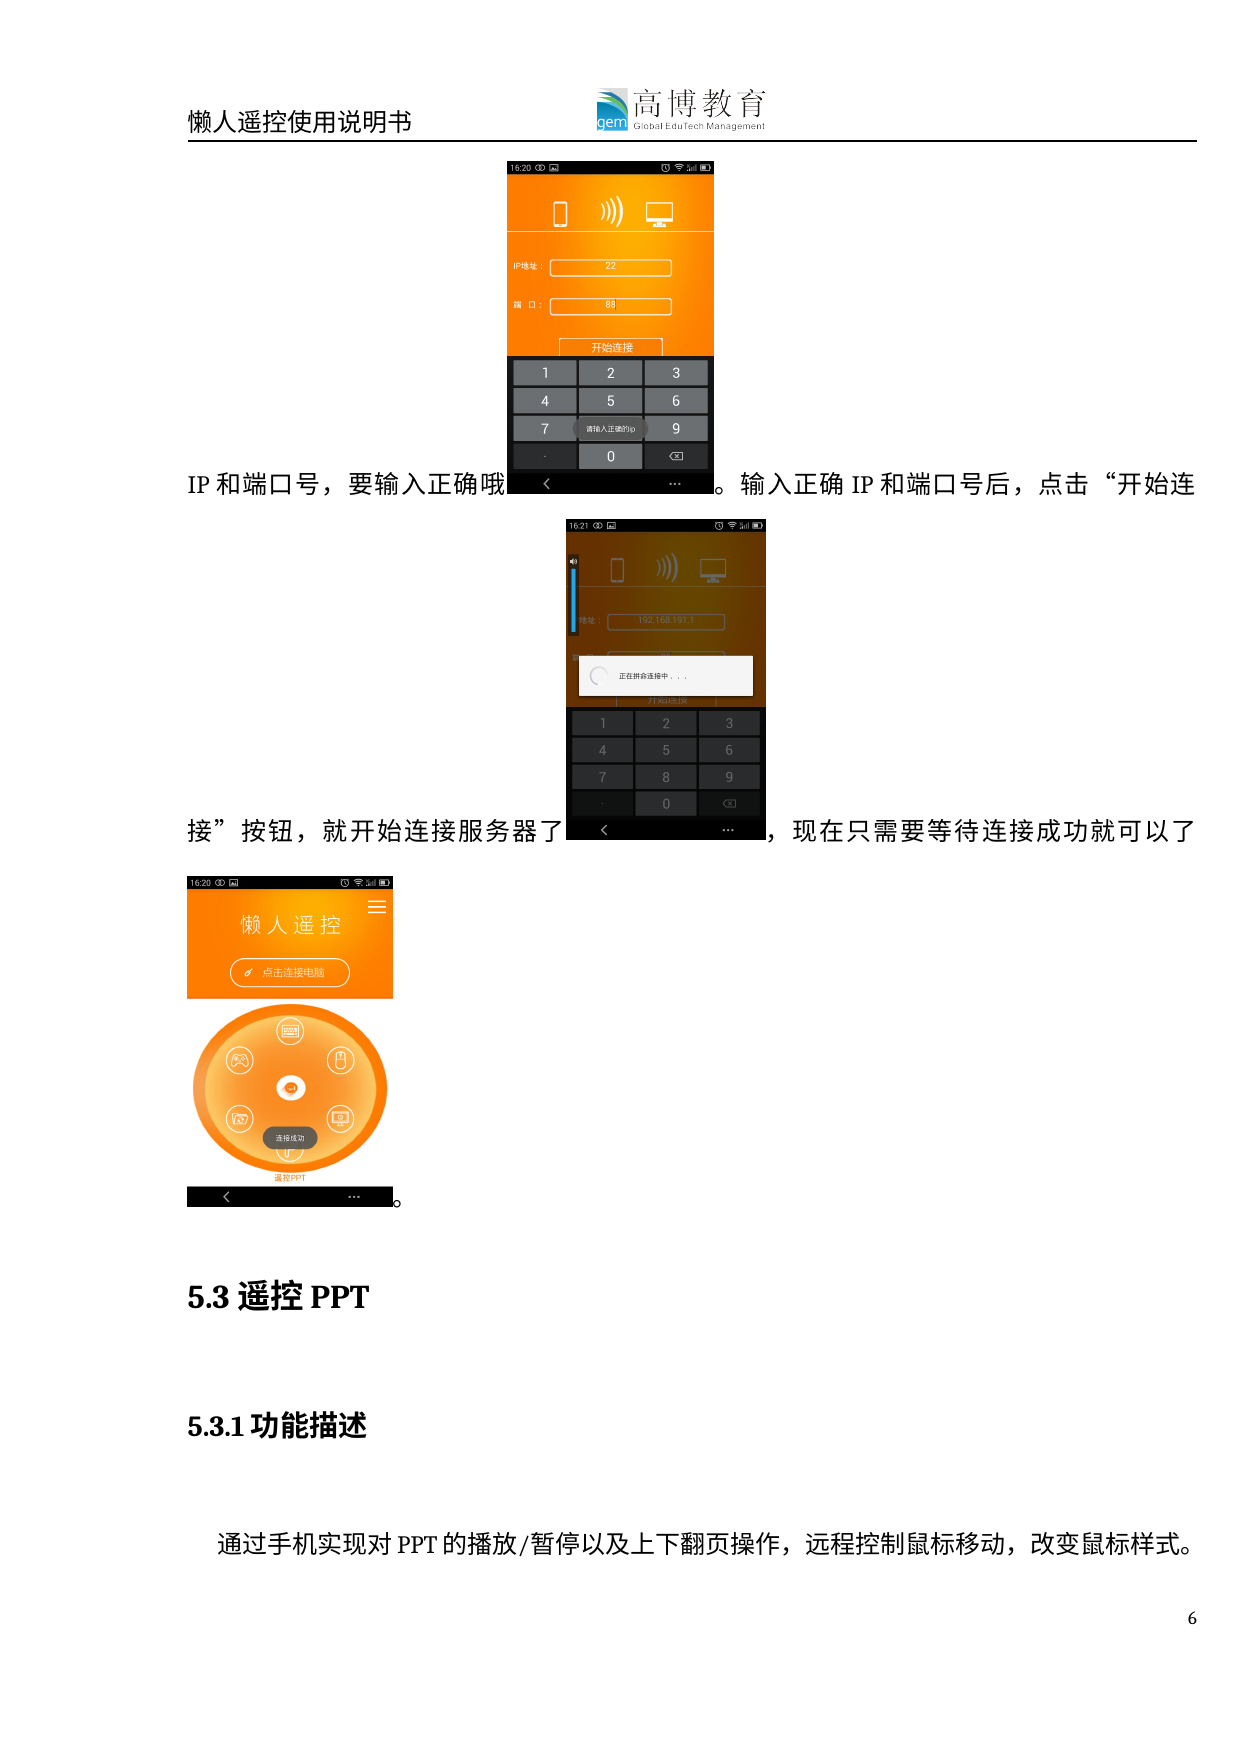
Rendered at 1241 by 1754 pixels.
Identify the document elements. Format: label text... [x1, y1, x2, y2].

picture [187, 876, 393, 1207]
picture [507, 161, 714, 494]
text 通过手机实现对PPT的播放/暂停以及上下翻页操作，远程控制鼠标移动，改变鼠标样式。 [187, 1510, 1197, 1575]
picture [566, 519, 766, 840]
subtitle 5.3 遥控PPT [187, 1262, 1197, 1327]
subtitle 5.3.1 功能描述 [187, 1391, 1197, 1456]
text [187, 162, 1197, 1234]
picture [597, 88, 770, 131]
